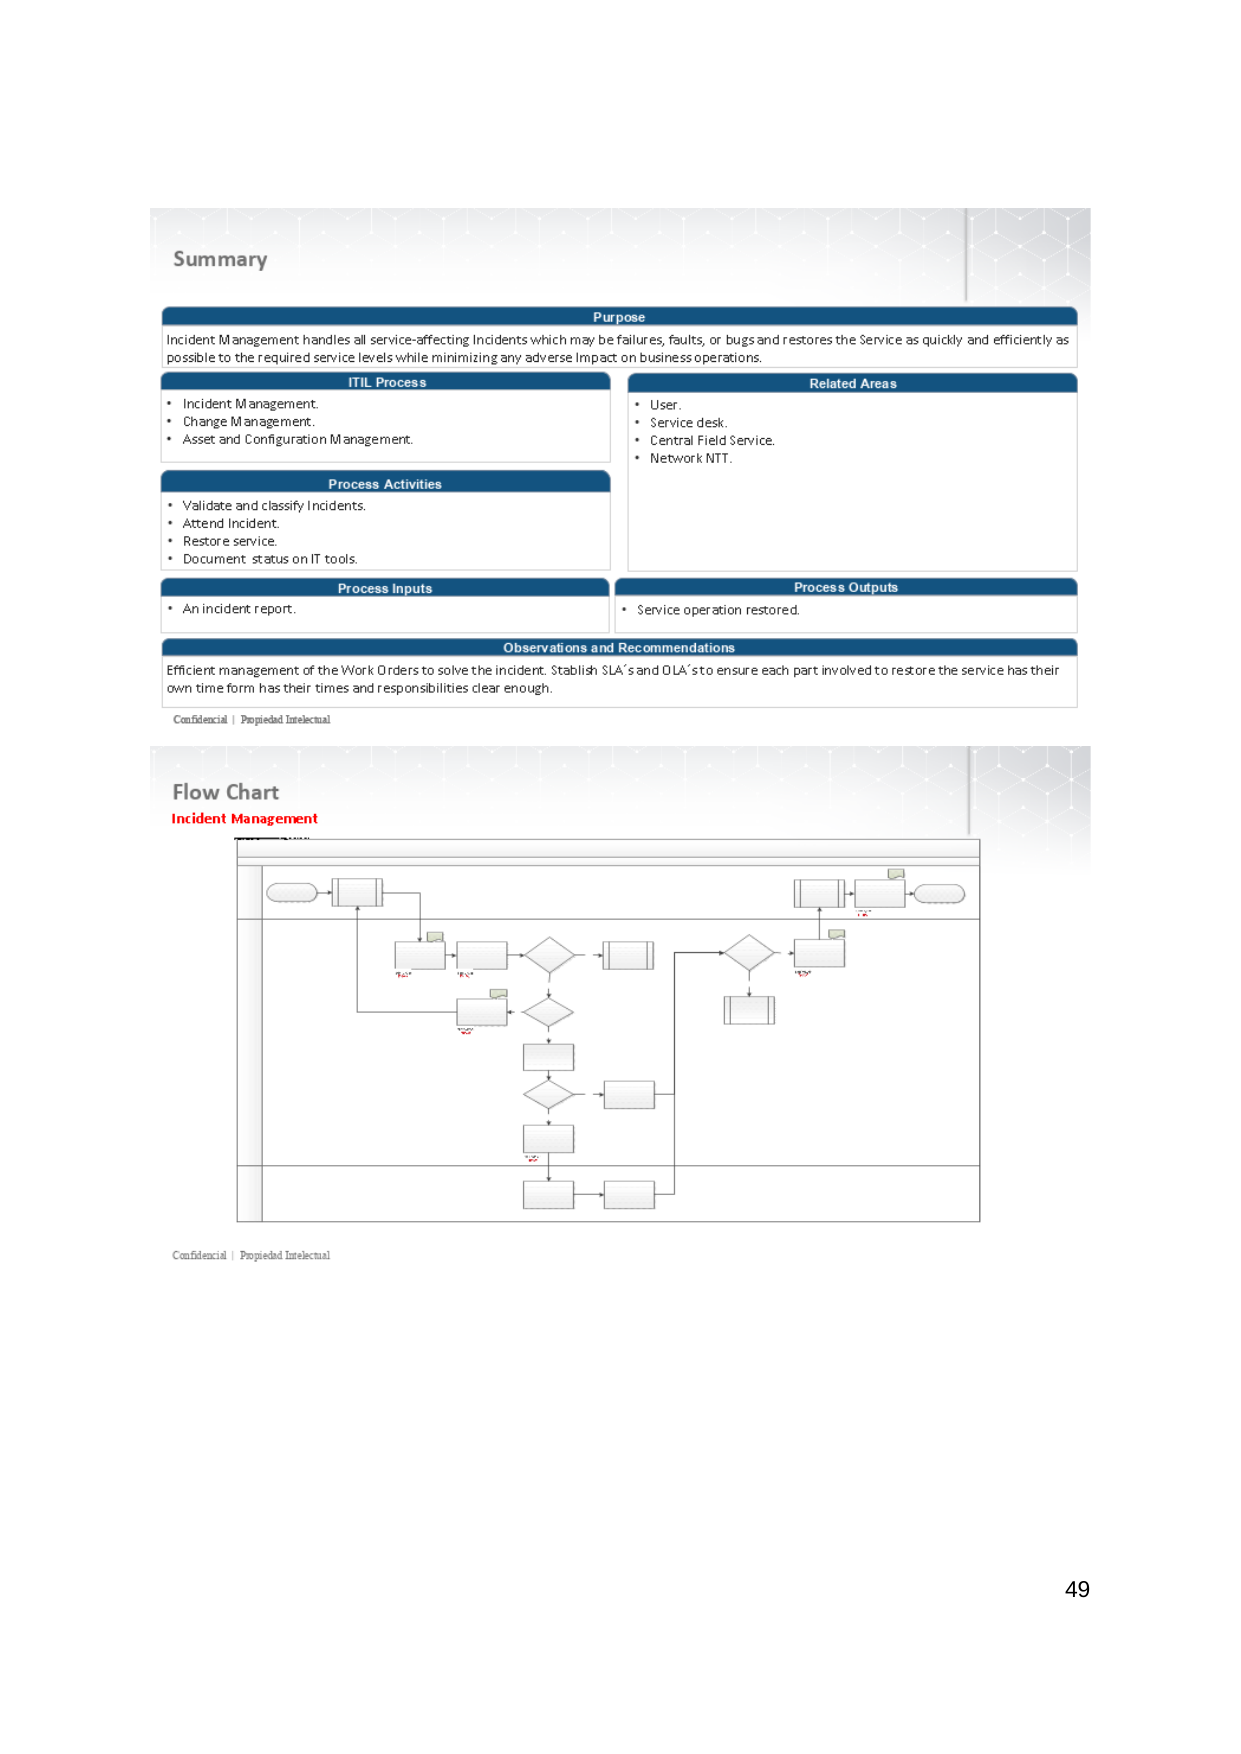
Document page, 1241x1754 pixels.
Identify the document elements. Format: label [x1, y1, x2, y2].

picture [150, 746, 1091, 1266]
picture [150, 208, 1091, 733]
